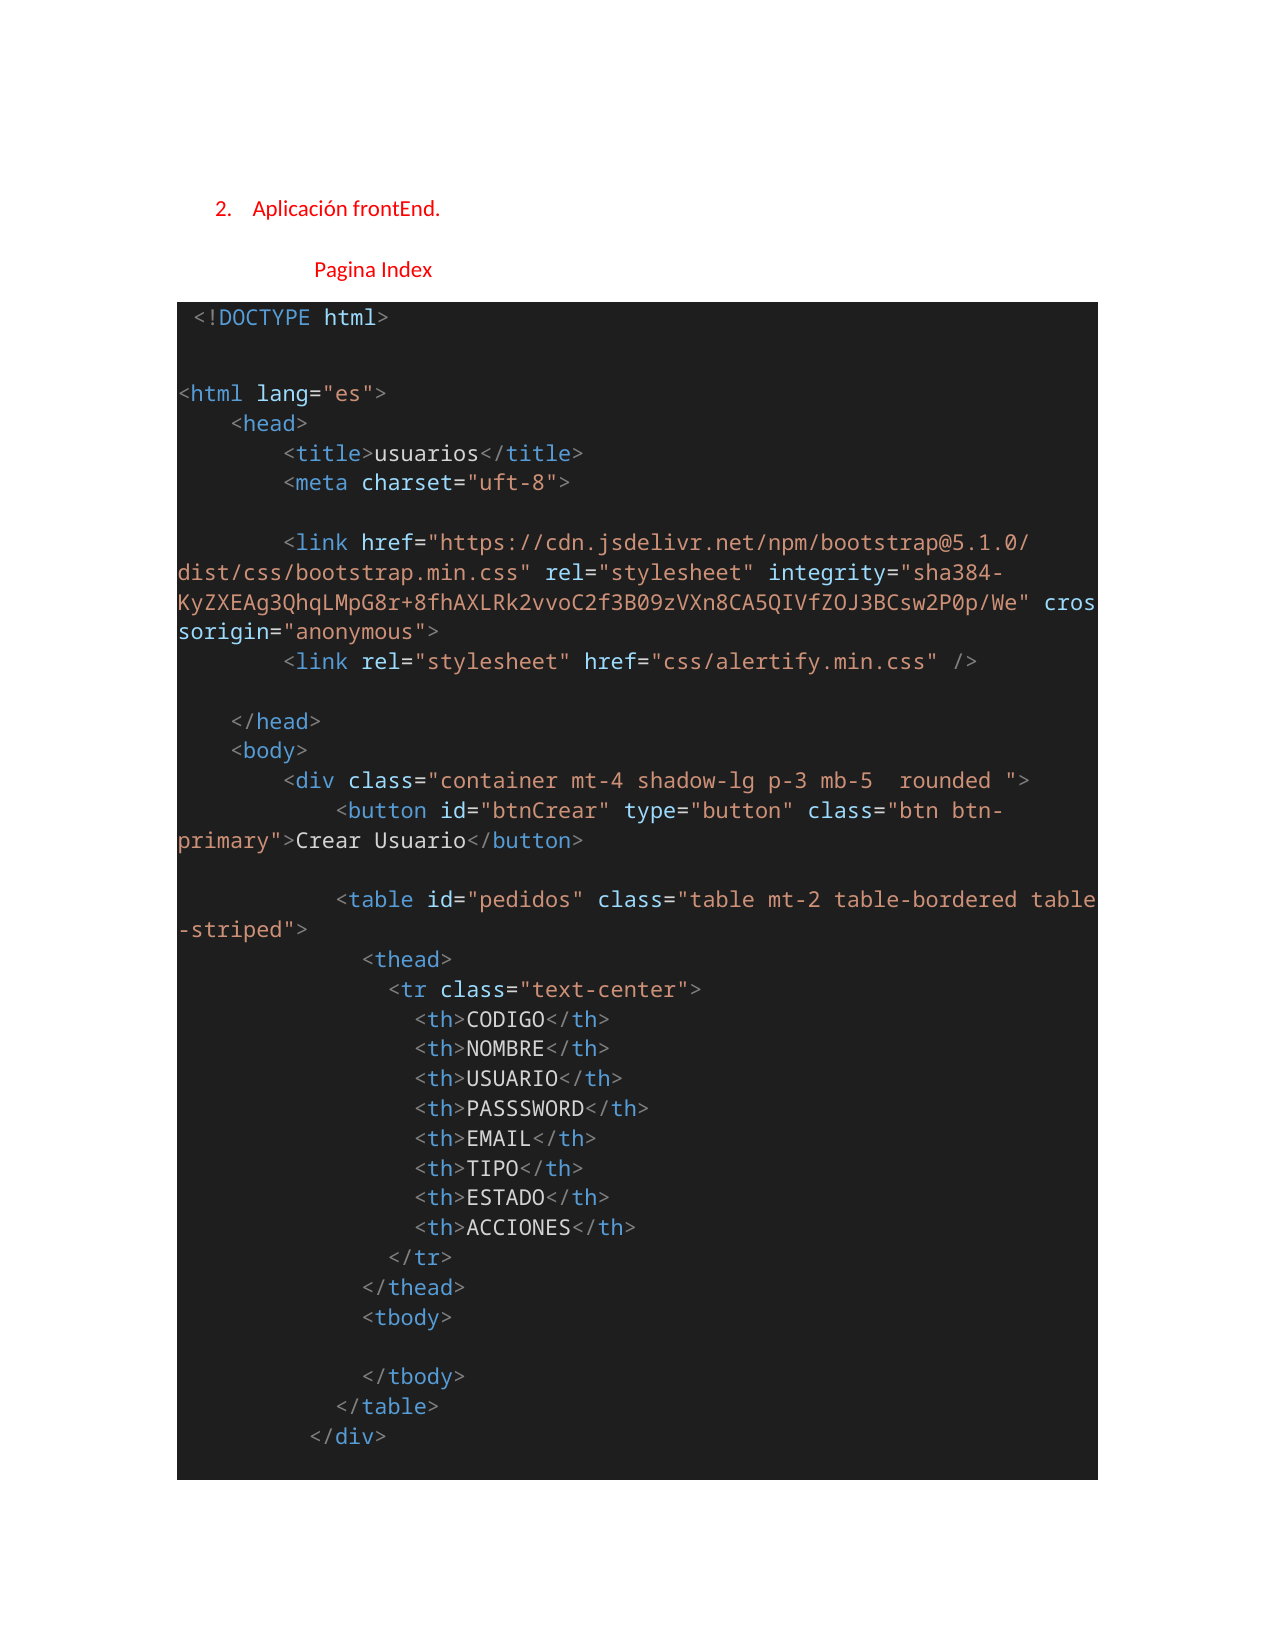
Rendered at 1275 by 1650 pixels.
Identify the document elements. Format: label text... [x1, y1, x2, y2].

text <!DOCTYPE html> [177, 302, 1098, 332]
text <meta charset="uft-8"> [177, 467, 1098, 497]
text <body> [177, 736, 1098, 765]
text <div class="container mt-4 shadow-lg p-3 mb-5 rounded "> [177, 765, 1098, 795]
text <head> [177, 408, 1098, 438]
list Pagina Index [252, 255, 1098, 283]
text </table> [177, 1391, 1098, 1421]
text <button id="btnCrear" type="button" class="btn btn-primary">Crear Usuario</button> [177, 795, 1098, 855]
text </tbody> [177, 1361, 1098, 1391]
text <th>PASSSWORD</th> [177, 1093, 1098, 1123]
text <th>USUARIO</th> [177, 1063, 1098, 1093]
text <th>ESTADO</th> [177, 1182, 1098, 1212]
text <tr class="text-center"> [177, 974, 1098, 1004]
text </thead> [177, 1272, 1098, 1302]
text <tbody> [177, 1302, 1098, 1331]
text <th>NOMBRE</th> [177, 1033, 1098, 1063]
text </div> [177, 1421, 1098, 1451]
text </tr> [177, 1242, 1098, 1272]
text <link href="https://cdn.jsdelivr.net/npm/bootstrap@5.1.0/dist/css/bootstrap.min.css" rel="stylesheet" integrity="sha384-KyZXEAg3QhqLMpG8r+8fhAXLRk2vvoC2f3B09zVXn8CA5QIVfZOJ3BCsw2P0p/We" crossorigin="anonymous"> [177, 527, 1098, 646]
text <html lang="es"> [177, 378, 1098, 408]
text <th>CODIGO</th> [177, 1004, 1098, 1033]
text <th>TIPO</th> [177, 1153, 1098, 1182]
list Aplicación frontEnd. [215, 194, 1098, 222]
text <title>usuarios</title> [177, 438, 1098, 467]
text <thead> [177, 944, 1098, 974]
text <th>EMAIL</th> [177, 1123, 1098, 1153]
text <th>ACCIONES</th> [177, 1212, 1098, 1242]
text <table id="pedidos" class="table mt-2 table-bordered table-striped"> [177, 884, 1098, 944]
text <link rel="stylesheet" href="css/alertify.min.css" /> [177, 646, 1098, 676]
text </head> [177, 706, 1098, 736]
